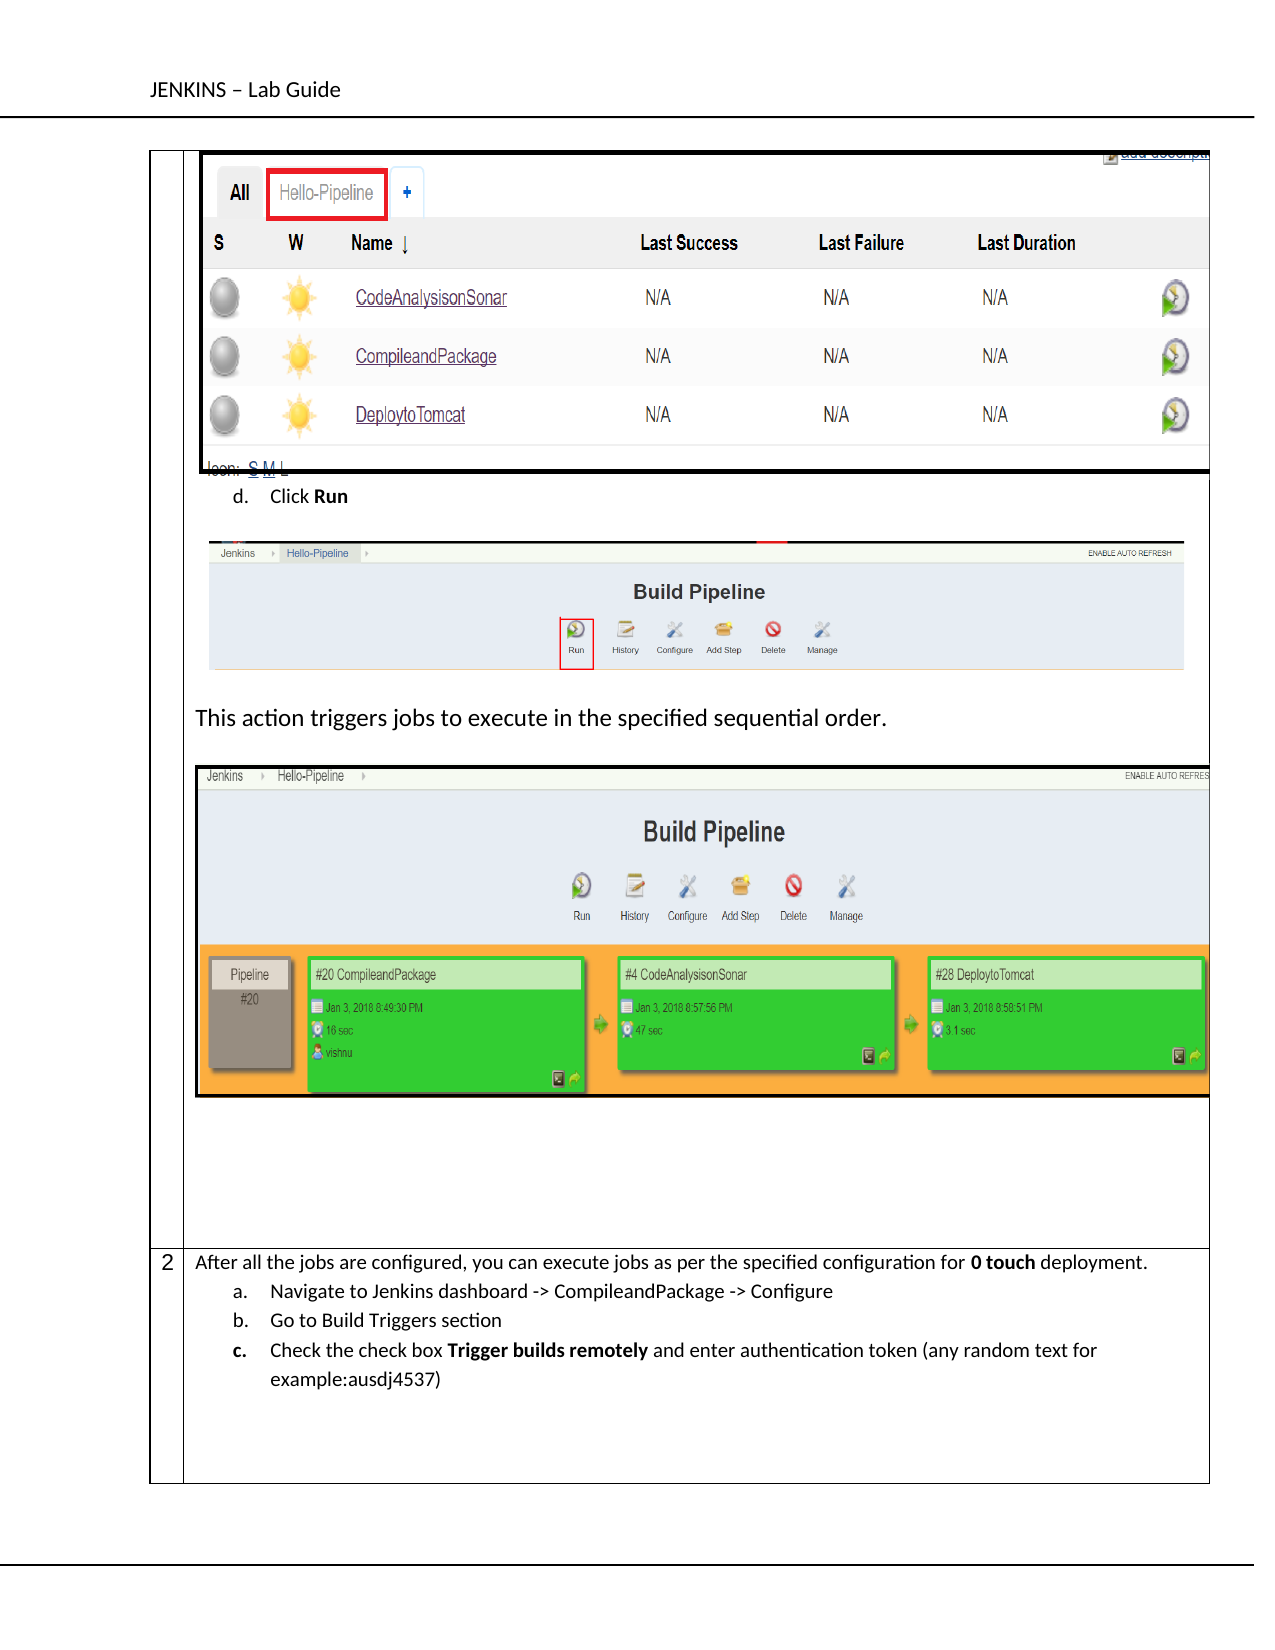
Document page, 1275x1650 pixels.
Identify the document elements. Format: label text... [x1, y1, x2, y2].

table_header 1 [151, 151, 183, 1248]
table_cell 2 [151, 1249, 183, 1482]
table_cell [184, 1249, 1209, 1482]
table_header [184, 151, 1209, 1248]
picture [195, 763, 1210, 1098]
picture [195, 151, 1210, 480]
picture [209, 541, 1185, 670]
